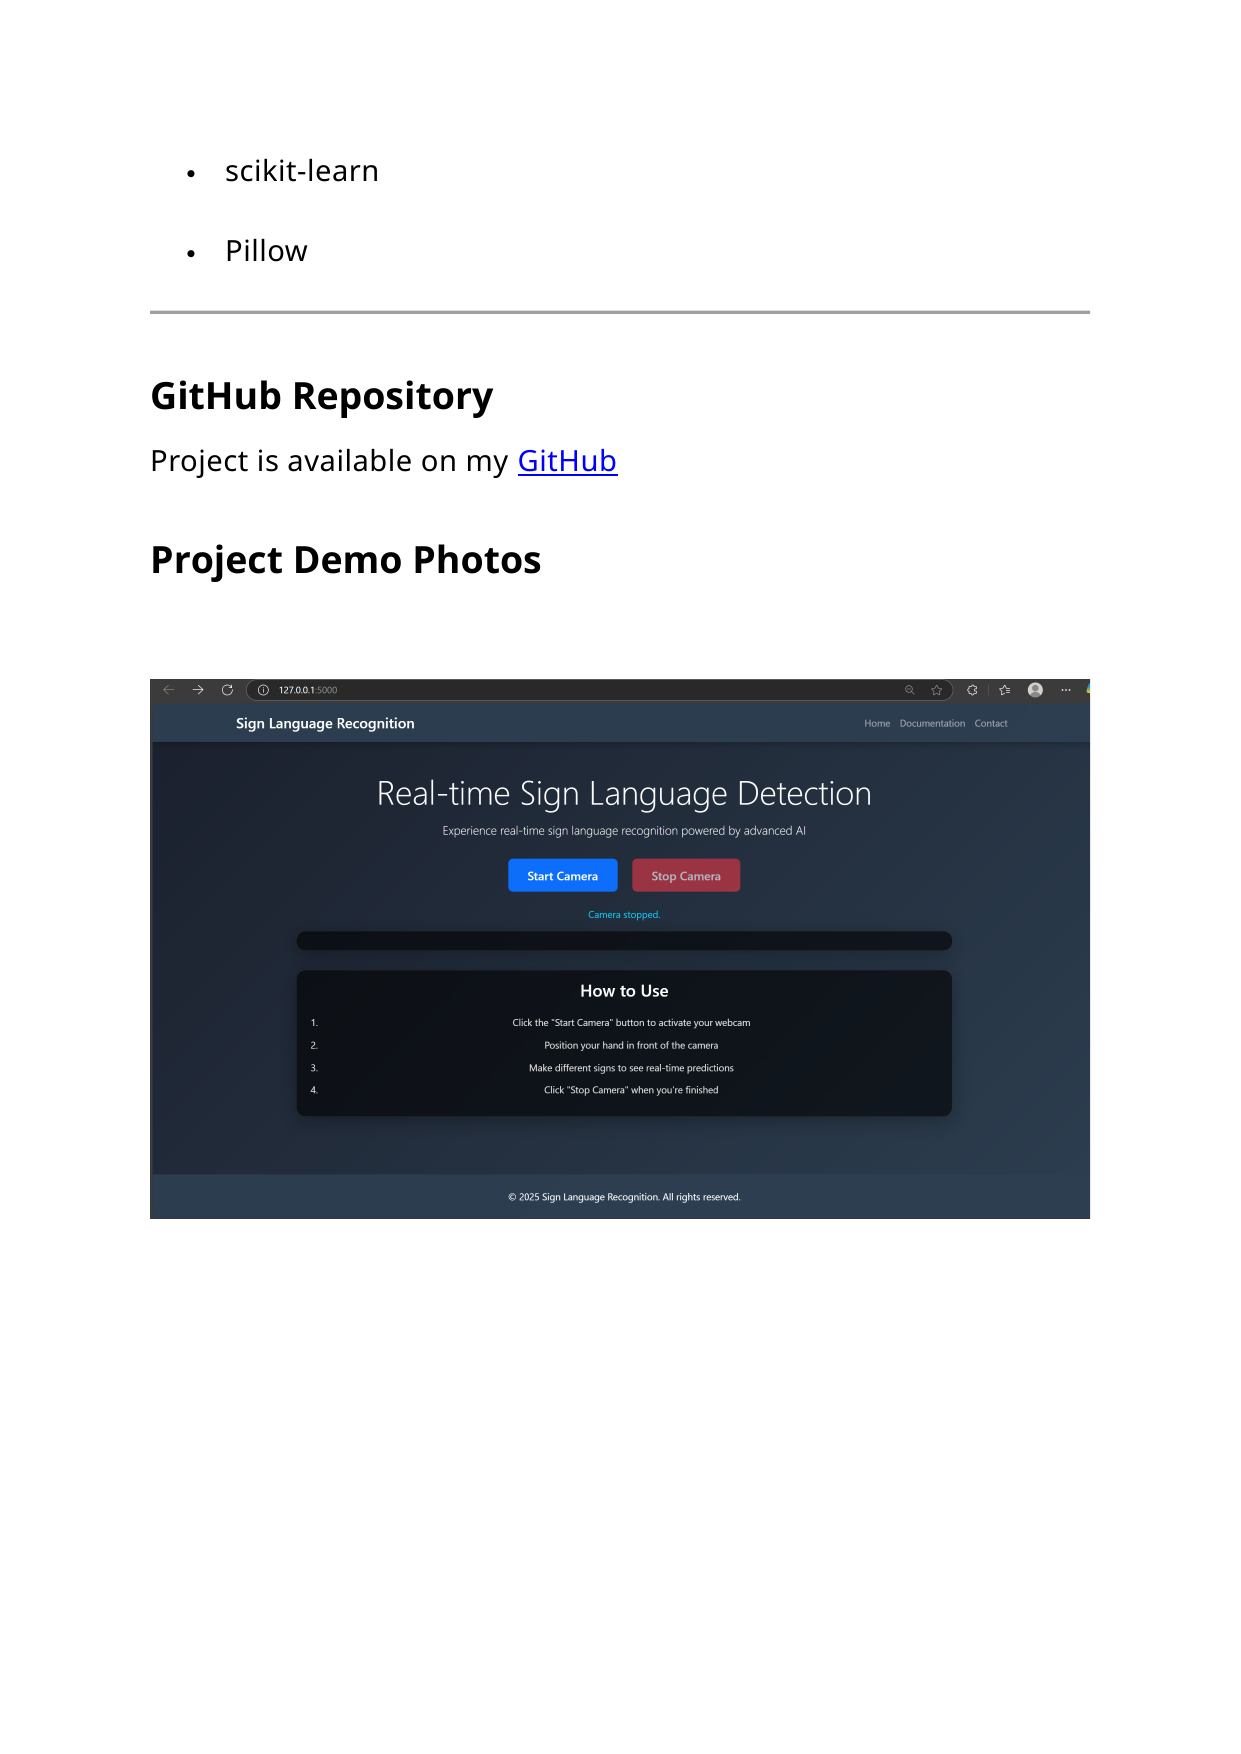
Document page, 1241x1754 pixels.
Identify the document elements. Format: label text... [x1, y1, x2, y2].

text GitHub Repository Project is available on my GitHub [150, 369, 1090, 480]
list scikit-learn [187, 150, 1090, 190]
picture [150, 679, 1091, 1219]
subtitle Project Demo Photos [150, 533, 1090, 584]
list Pillow [187, 230, 1090, 270]
